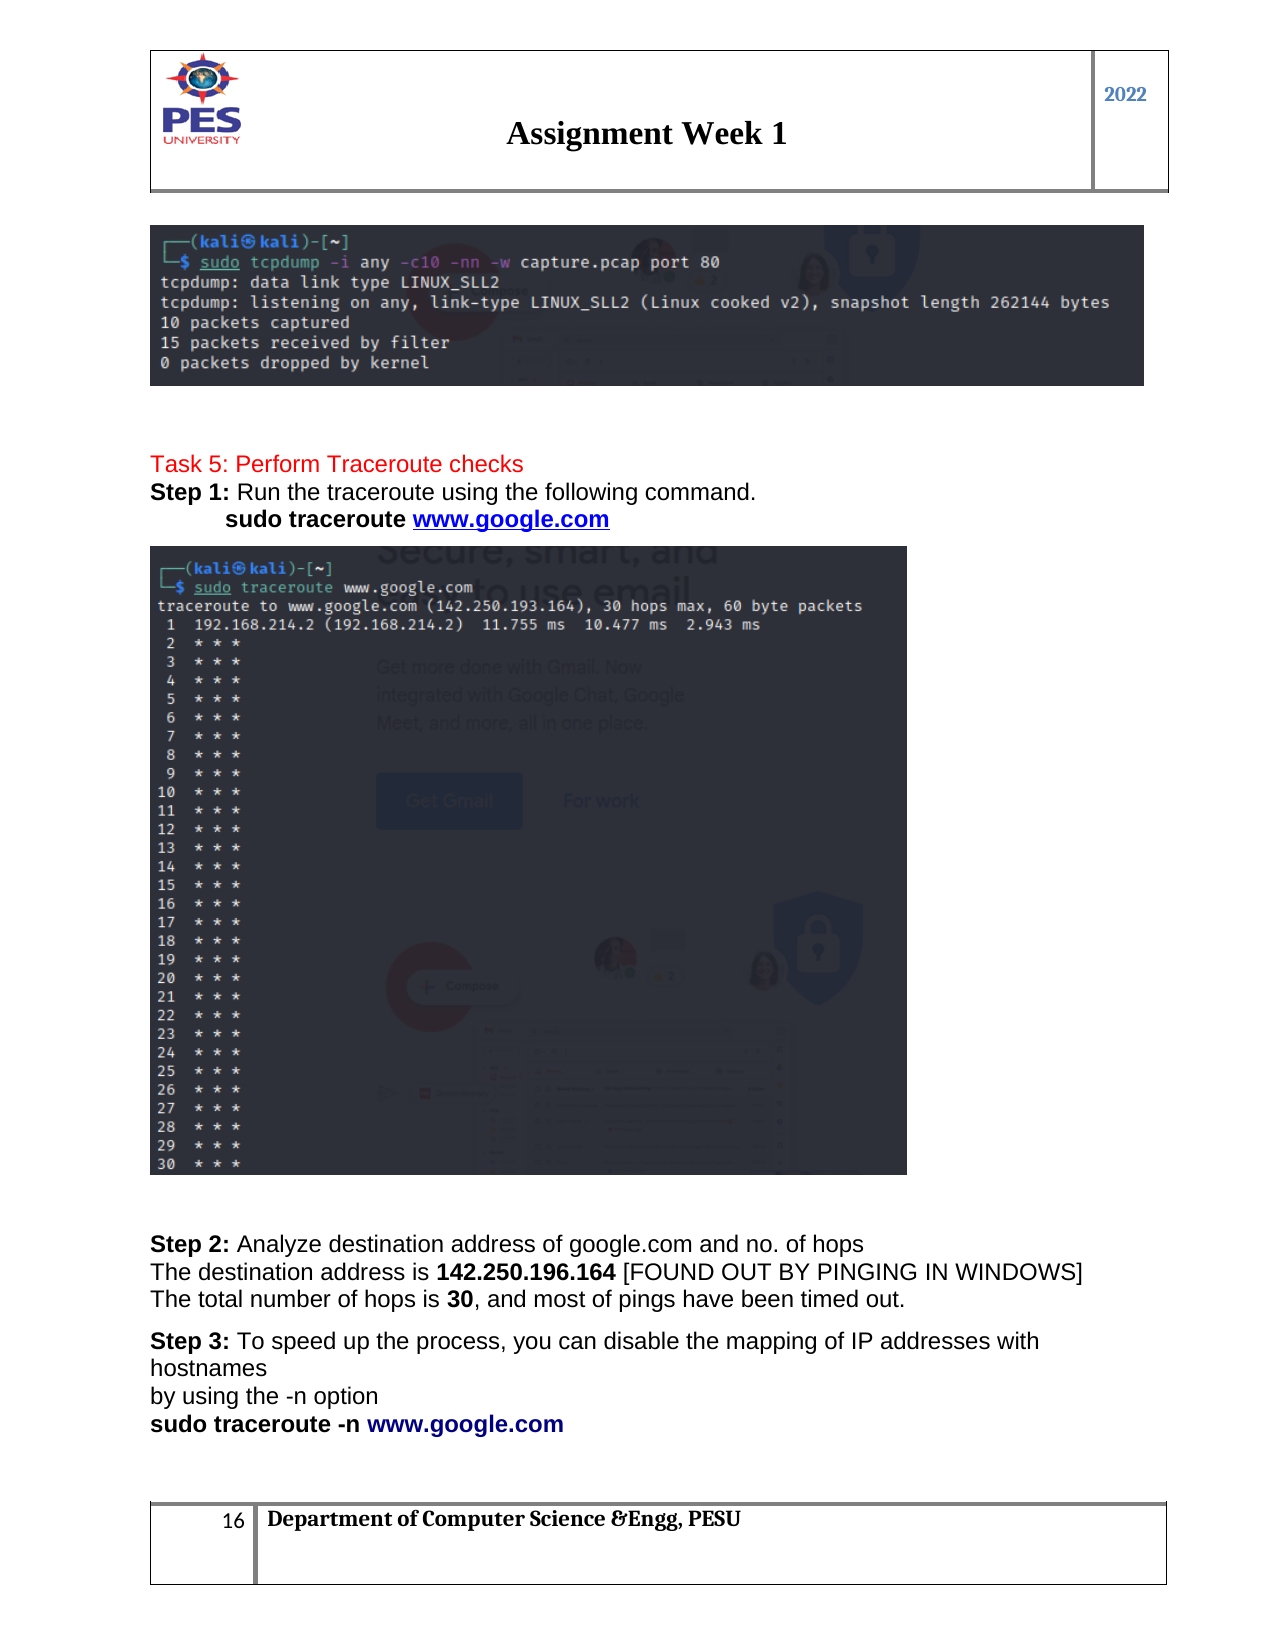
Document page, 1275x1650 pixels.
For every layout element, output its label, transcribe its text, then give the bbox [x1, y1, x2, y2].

picture [150, 546, 907, 1175]
text by using the -n option [150, 1382, 1144, 1409]
text sudo traceroute www.google.com [150, 505, 1144, 533]
picture [150, 225, 1144, 386]
text Step 1: Run the traceroute using the following command. [150, 477, 1144, 505]
text Task 5: Perform Traceroute checks [150, 450, 1144, 477]
text Step 3: To speed up the process, you can disable the mapping of IP addresses with hostnames [150, 1327, 1144, 1382]
picture [161, 50, 244, 145]
text The destination address is 142.250.196.164 [FOUND OUT BY PINGING IN WINDOWS] [150, 1258, 1144, 1285]
text Step 2: Analyze destination address of google.com and no. of hops [150, 1230, 1144, 1258]
text sudo traceroute -n www.google.com [150, 1409, 1144, 1437]
text The total number of hops is 30, and most of pings have been timed out. [150, 1285, 1144, 1313]
